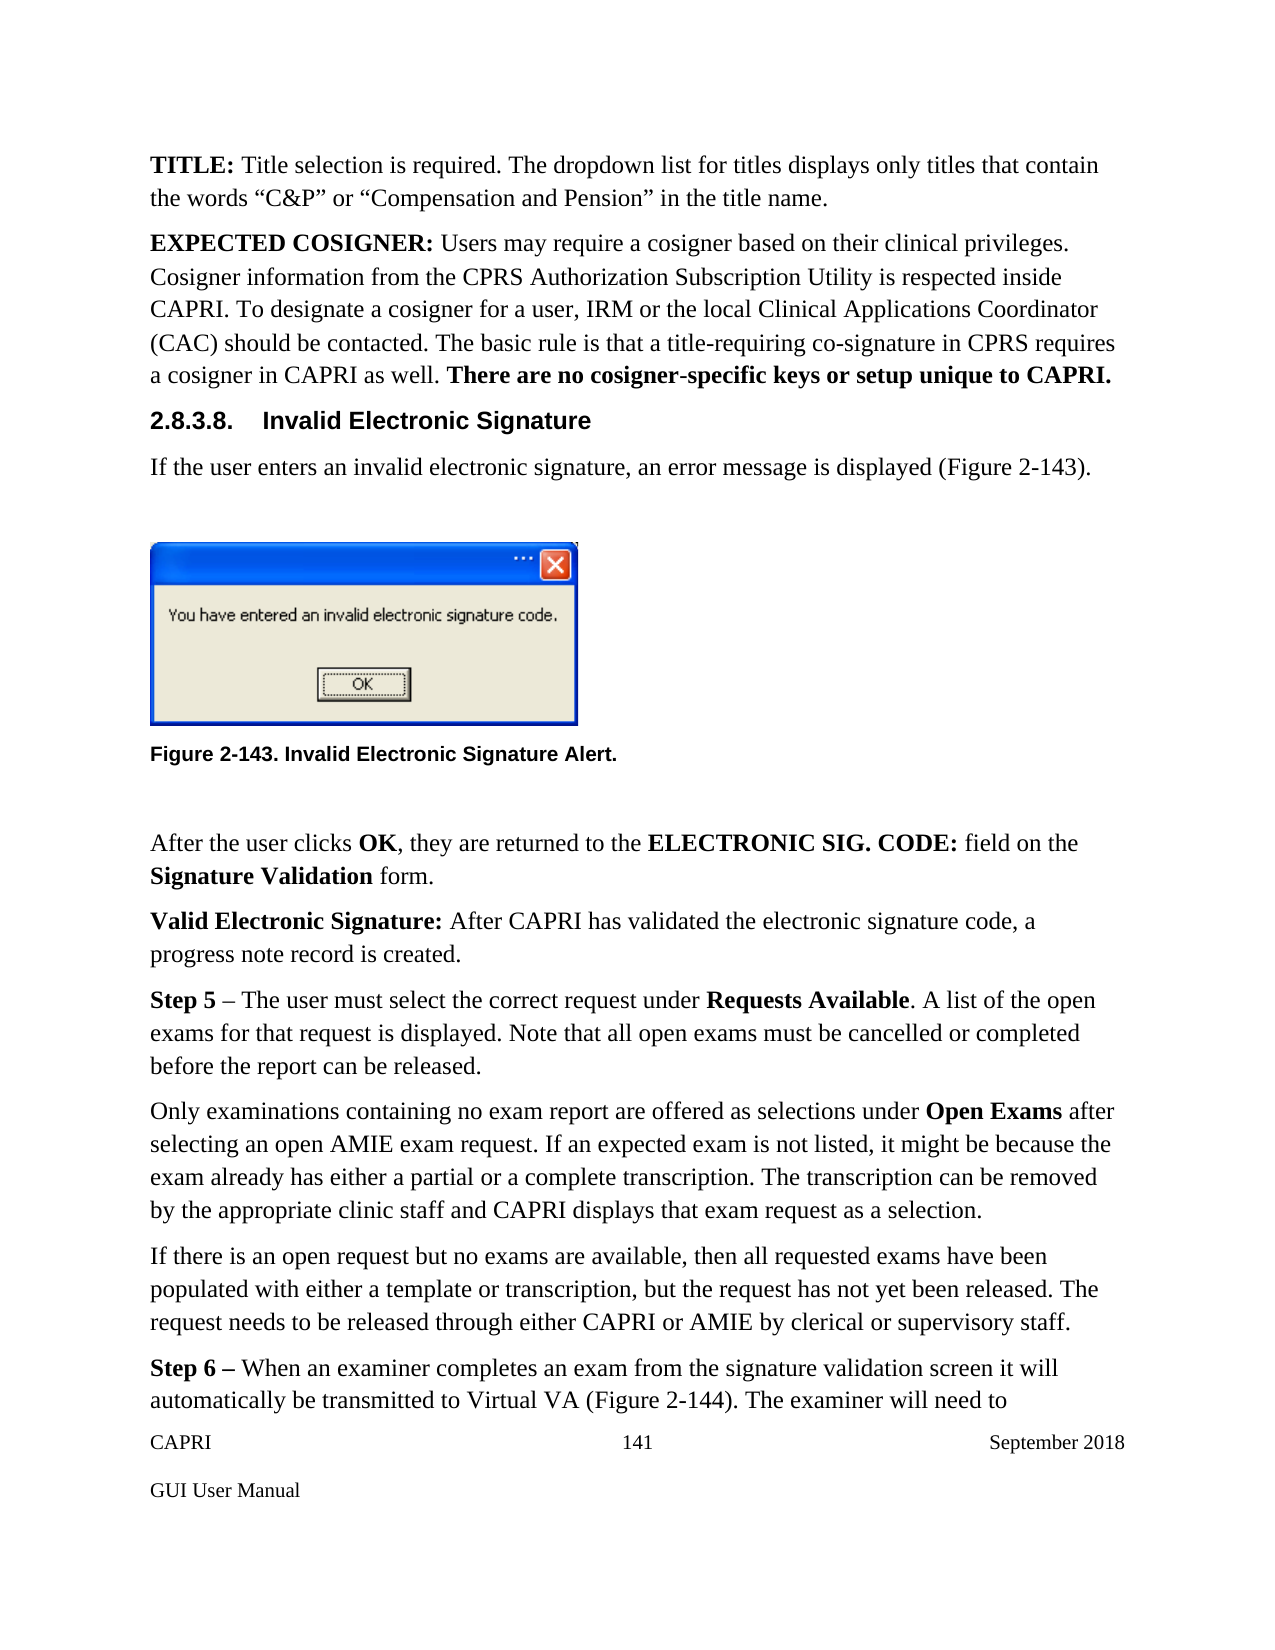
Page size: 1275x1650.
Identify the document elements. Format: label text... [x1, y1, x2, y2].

text If the user enters an invalid electronic signature, an error message is displayed (Figure 2-128). [150, 452, 1125, 480]
text After the user clicks OK, they are returned to the ELECTRONIC SIG. CODE: field on the Signature Validation form. [150, 828, 1125, 889]
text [150, 1353, 1125, 1414]
subtitle Invalid Electronic Signature [150, 406, 1125, 435]
text Valid Electronic Signature: After CAPRI has validated the electronic signature code, a progress note record is created. [150, 906, 1125, 968]
text Step 5 – The user must select the correct request under Requests Available. A list of the open exams for that request is displayed. Note that all open exams must be cancelled or completed before the report can be released. [150, 985, 1125, 1080]
picture [150, 542, 579, 726]
text Only examinations containing no exam report are offered as selections under Open Exams after selecting an open AMIE exam request. If an expected exam is not listed, it might be because the exam already has either a partial or a complete transcription. The transcription can be removed by the appropriate clinic staff and CAPRI displays that exam request as a selection. [150, 1096, 1125, 1224]
text TITLE: Title selection is required. The dropdown list for titles displays only titles that contain the words “C&P” or “Compensation and Pension” in the title name. [150, 150, 1125, 212]
text If there is an open request but no exams are available, then all requested exams have been populated with either a template or transcription, but the request has not yet been released. The request needs to be released through either CAPRI or AMIE by clerical or supervisory staff. [150, 1241, 1125, 1336]
text EXPECTED COSIGNER: Users may require a cosigner based on their clinical privileges. Cosigner information from the CPRS Authorization Subscription Utility is respected inside CAPRI. To designate a cosigner for a user, IRM or the local Clinical Applications Coordinator (CAC) should be contacted. The basic rule is that a title-requiring co-signature in CPRS requires a cosigner in CAPRI as well. There are no cosigner-specific keys or setup unique to CAPRI. [150, 228, 1125, 389]
